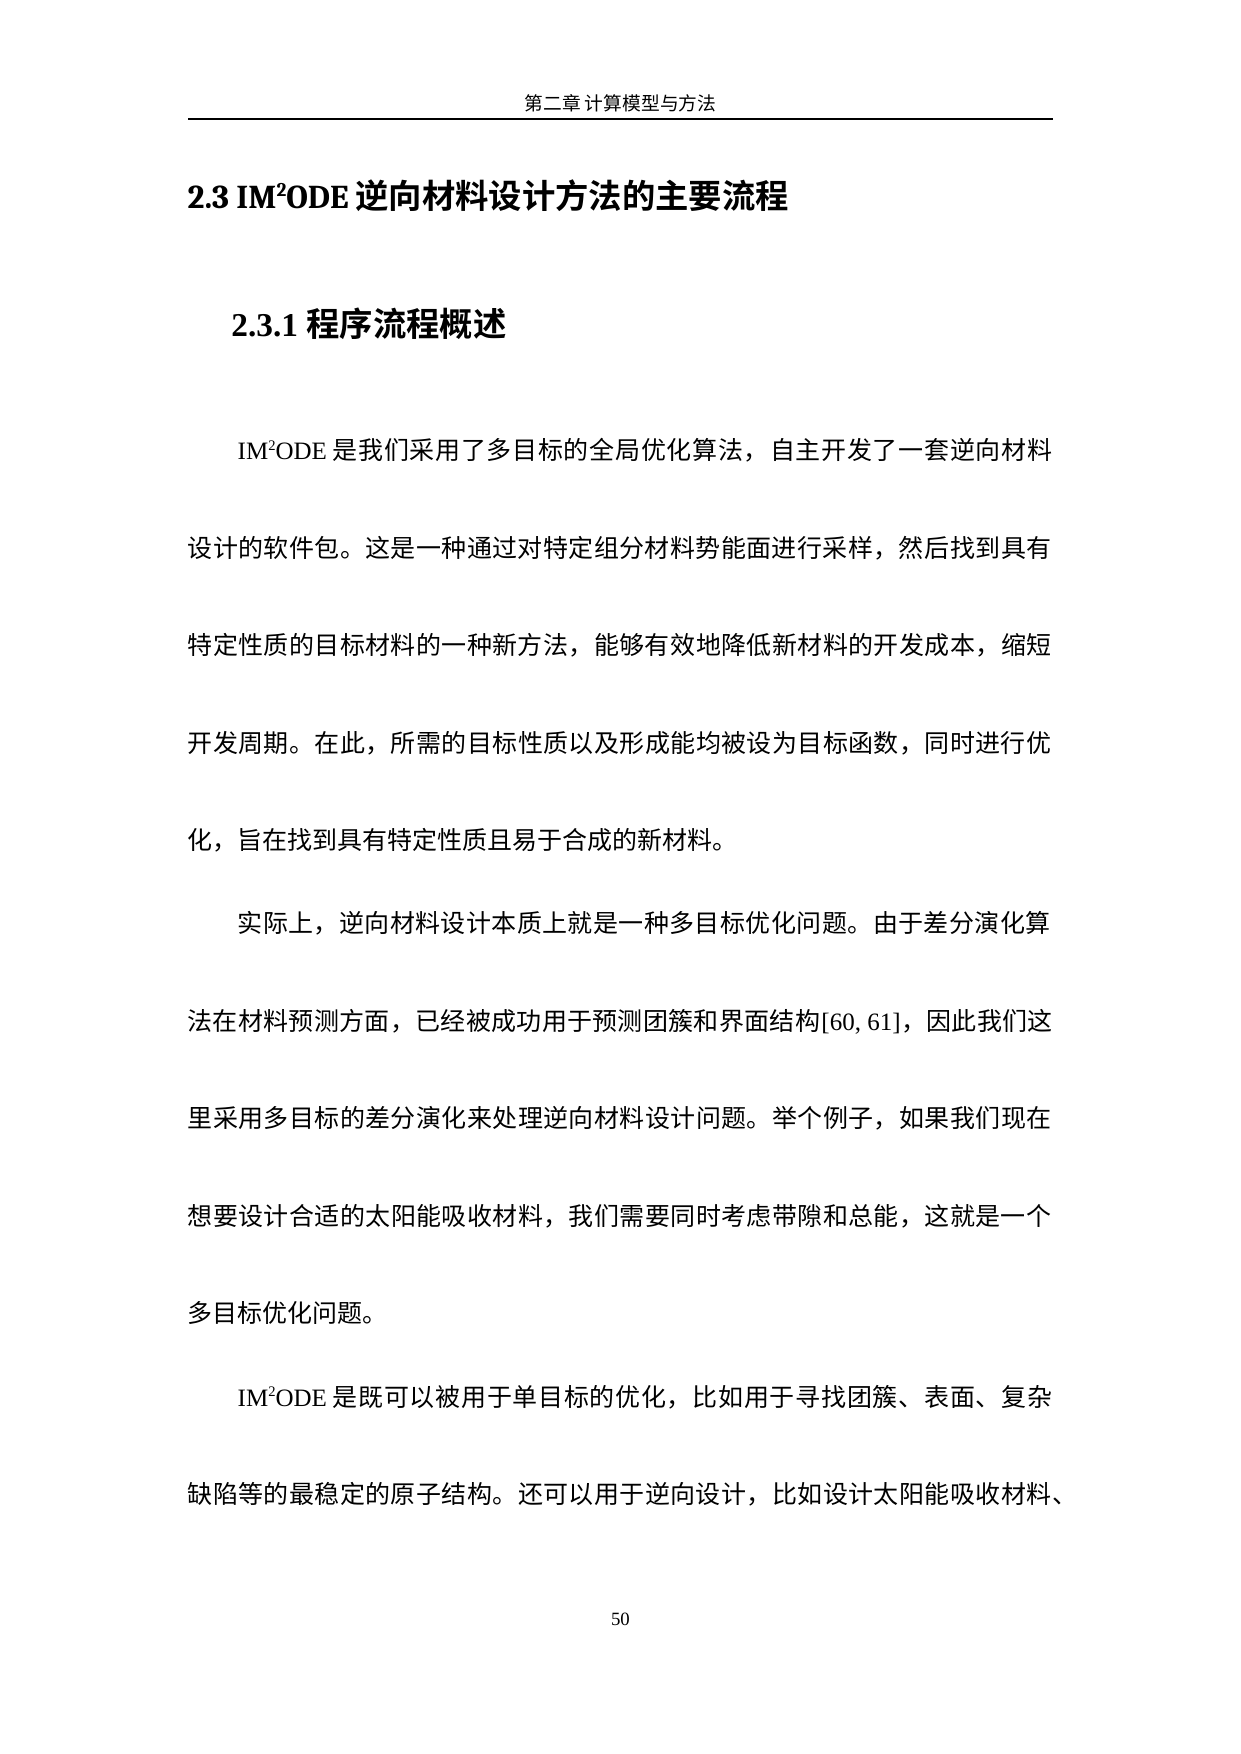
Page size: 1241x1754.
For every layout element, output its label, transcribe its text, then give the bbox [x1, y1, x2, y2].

subtitle 2.3 IM2ODE逆向材料设计方法的主要流程 [187, 162, 1053, 227]
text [187, 1363, 1053, 1525]
subtitle 2.3.1 程序流程概述 [187, 289, 1053, 354]
text IM2ODE是我们采用了多目标的全局优化算法，自主开发了一套逆向材料设计的软件包。这是一种通过对特定组分材料势能面进行采样，然后找到具有特定性质的目标材料的一种新方法，能够有效地降低新材料的开发成本，缩短开发周期。在此，所需的目标性质以及形成能均被设为目标函数，同时进行优化，旨在找到具有特定性质且易于合成的新材料。 [187, 416, 1053, 871]
text 实际上，逆向材料设计本质上就是一种多目标优化问题。由于差分演化算法在材料预测方面，已经被成功用于预测团簇和界面结构[60, 61]，因此我们这里采用多目标的差分演化来处理逆向材料设计问题。举个例子，如果我们现在想要设计合适的太阳能吸收材料，我们需要同时考虑带隙和总能，这就是一个多目标优化问题。 [187, 889, 1053, 1344]
